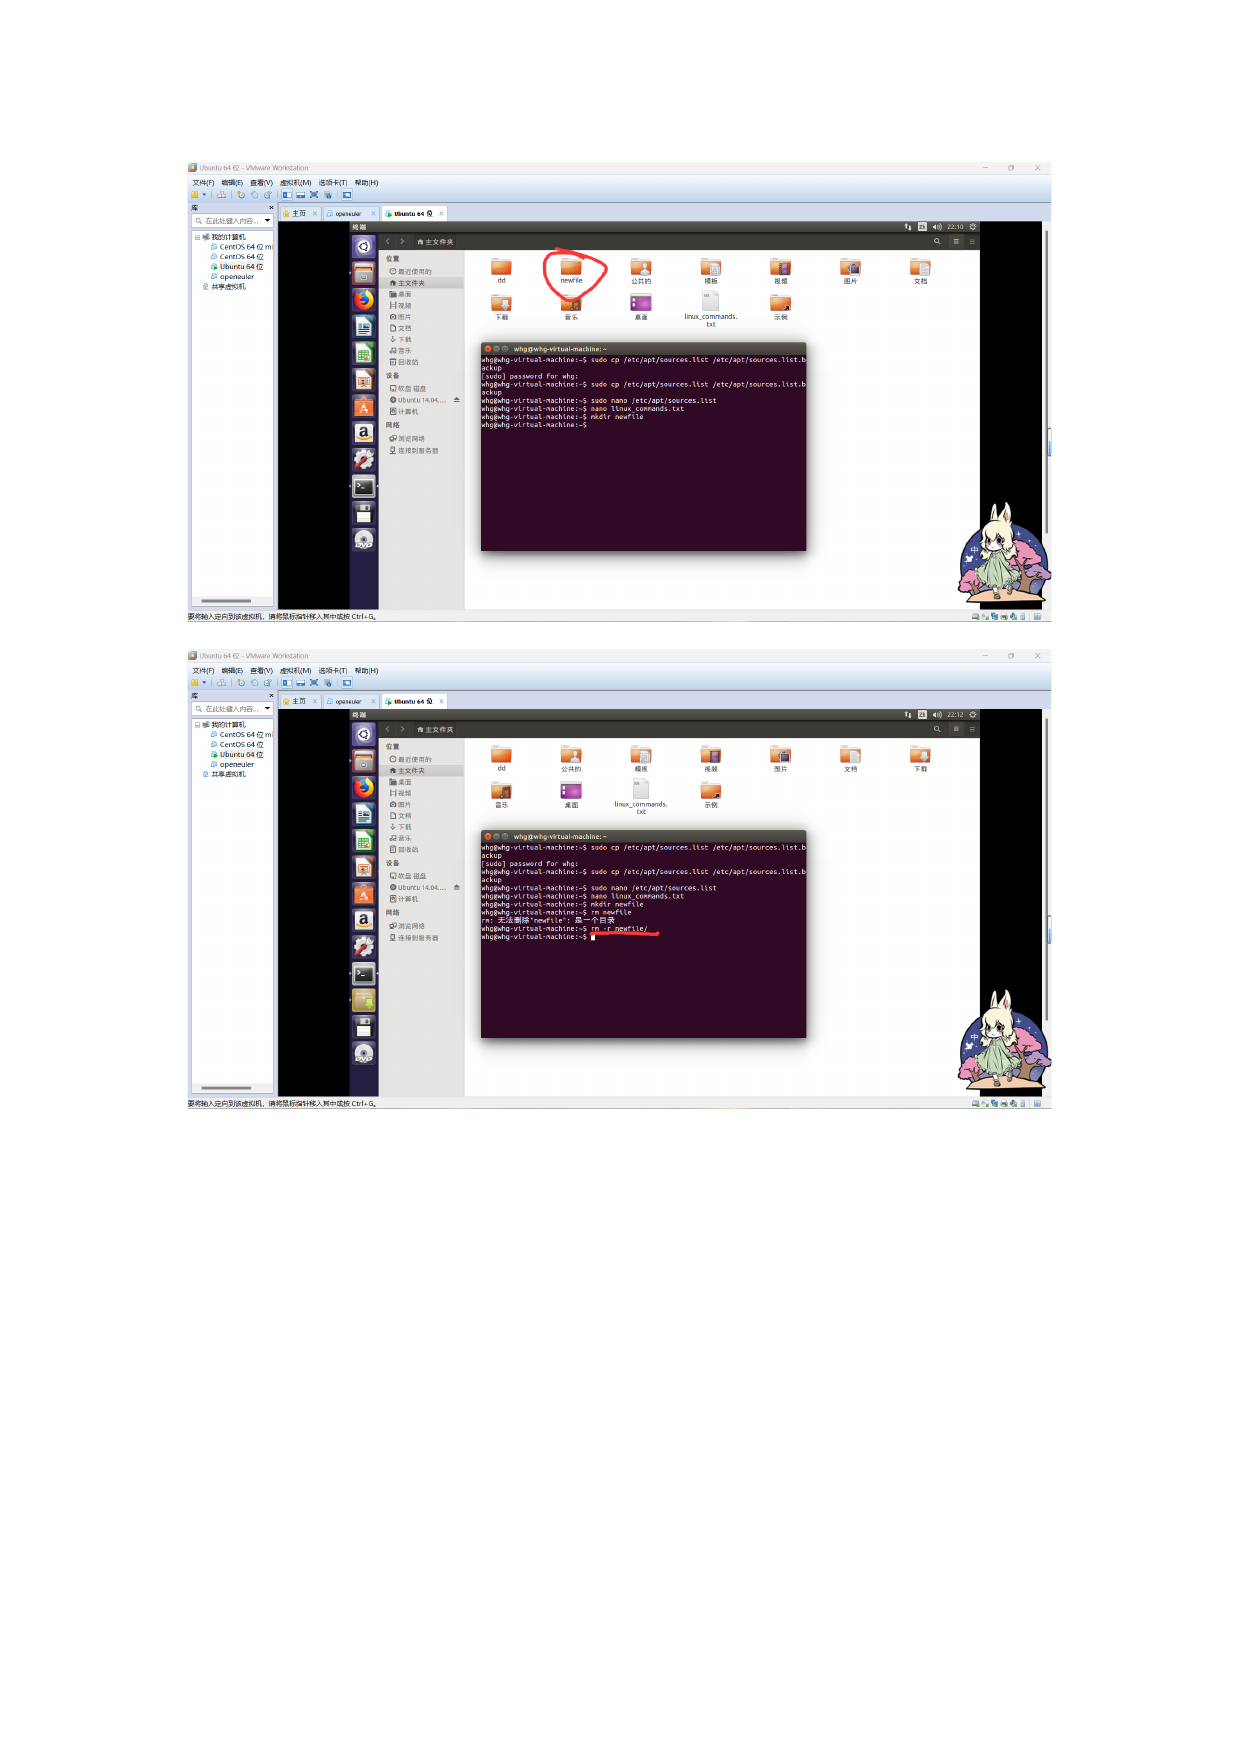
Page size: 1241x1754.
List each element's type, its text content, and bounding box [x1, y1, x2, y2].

picture [187, 649, 1052, 1109]
picture [187, 162, 1052, 622]
